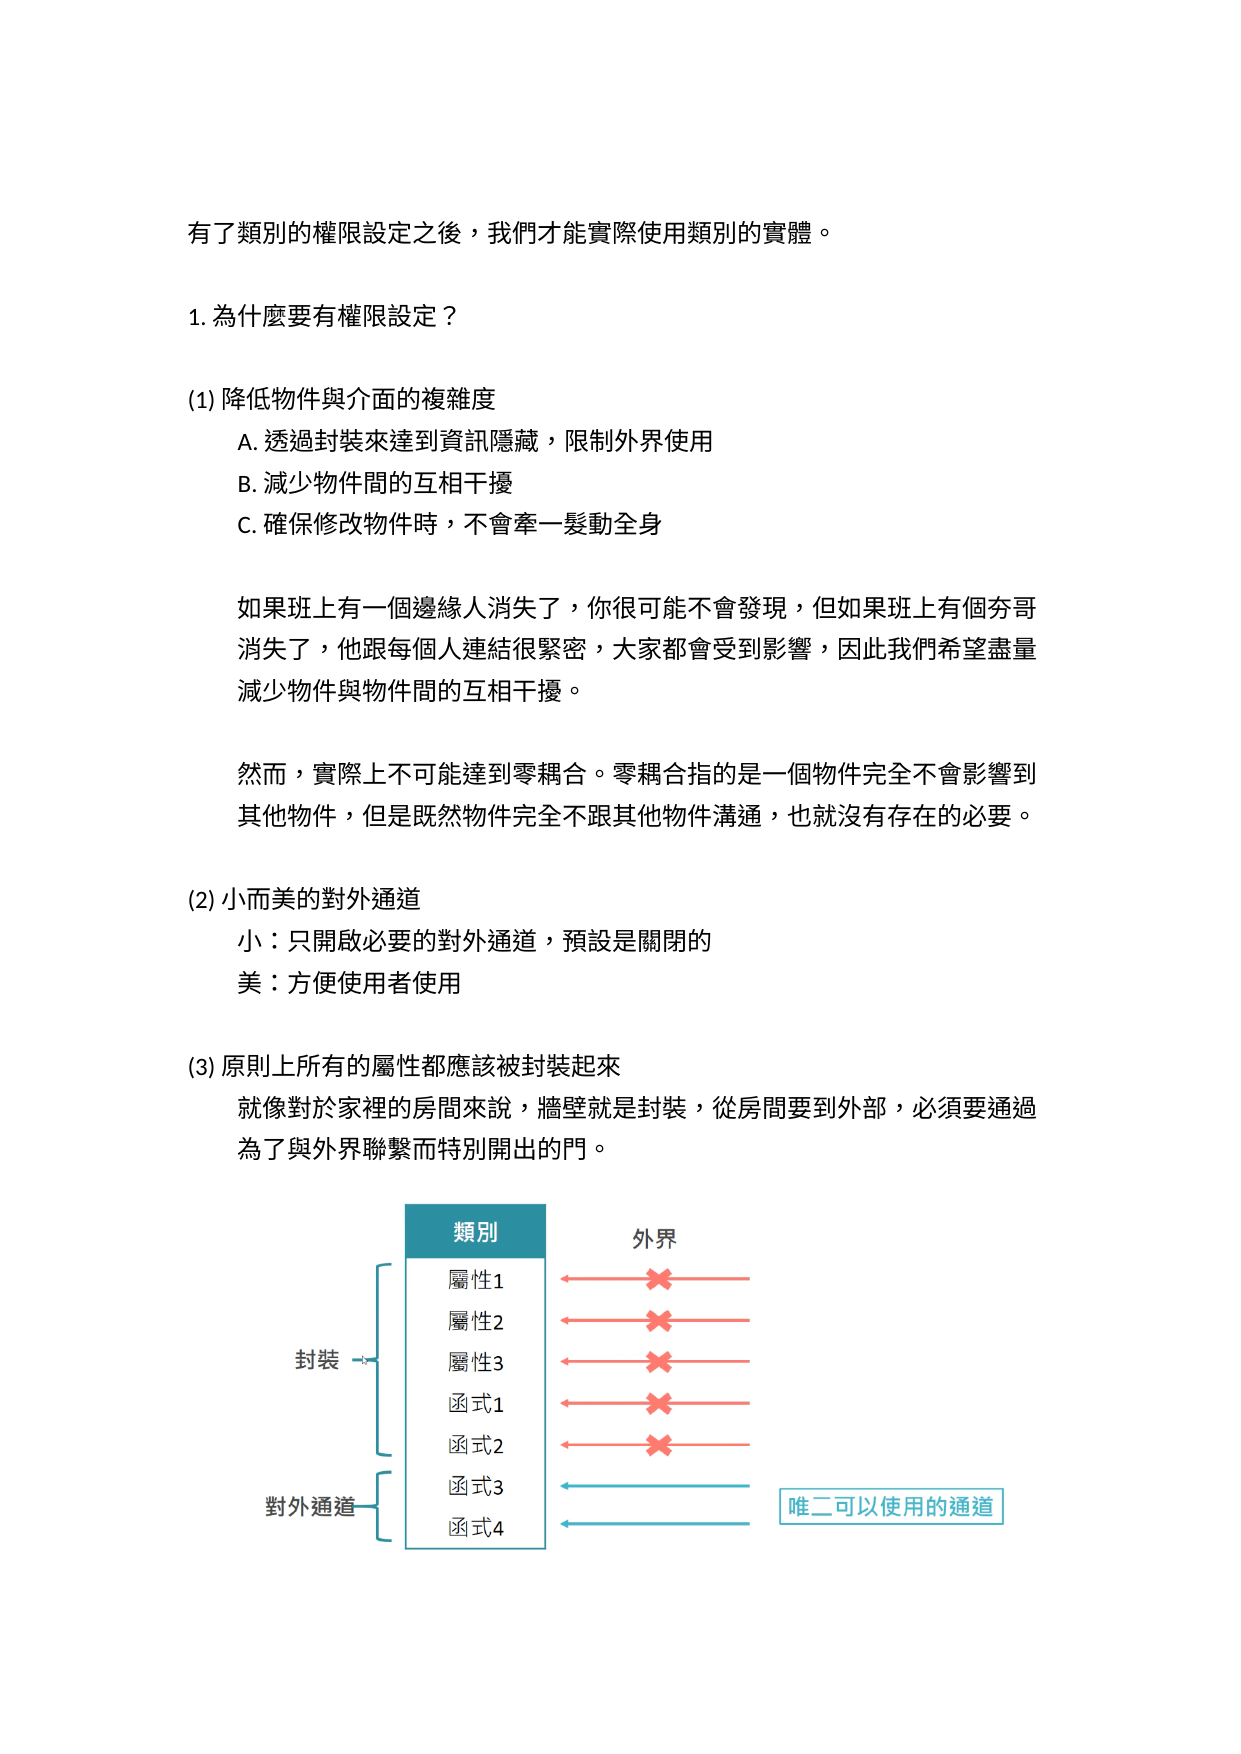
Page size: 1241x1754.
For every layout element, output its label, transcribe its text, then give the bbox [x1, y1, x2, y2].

text 消失了，他跟每個人連結很緊密，大家都會受到影響，因此我們希望盡量 [187, 627, 1053, 669]
text 為了與外界聯繫而特別開出的門。 [187, 1127, 1053, 1169]
text (2) 小而美的對外通道 [187, 877, 1053, 919]
text 美：方便使用者使用 [187, 960, 1053, 1002]
text 有了類別的權限設定之後，我們才能實際使用類別的實體。 [187, 210, 1053, 252]
text 就像對於家裡的房間來說，牆壁就是封裝，從房間要到外部，必須要通過 [187, 1085, 1053, 1127]
text 其他物件，但是既然物件完全不跟其他物件溝通，也就沒有存在的必要。 [187, 794, 1053, 835]
text 然而，實際上不可能達到零耦合。零耦合指的是一個物件完全不會影響到 [187, 752, 1053, 794]
text 減少物件與物件間的互相干擾。 [187, 669, 1053, 710]
picture [252, 1183, 1016, 1557]
text 1. 為什麼要有權限設定？ [187, 294, 1053, 335]
text 如果班上有一個邊緣人消失了，你很可能不會發現，但如果班上有個夯哥 [187, 585, 1053, 627]
text B. 減少物件間的互相干擾 [187, 460, 1053, 502]
text C. 確保修改物件時，不會牽一髮動全身 [187, 502, 1053, 544]
text (3) 原則上所有的屬性都應該被封裝起來 [187, 1044, 1053, 1085]
text (1) 降低物件與介面的複雜度 [187, 377, 1053, 419]
text 小：只開啟必要的對外通道，預設是關閉的 [187, 919, 1053, 960]
text A. 透過封裝來達到資訊隱藏，限制外界使用 [187, 419, 1053, 460]
